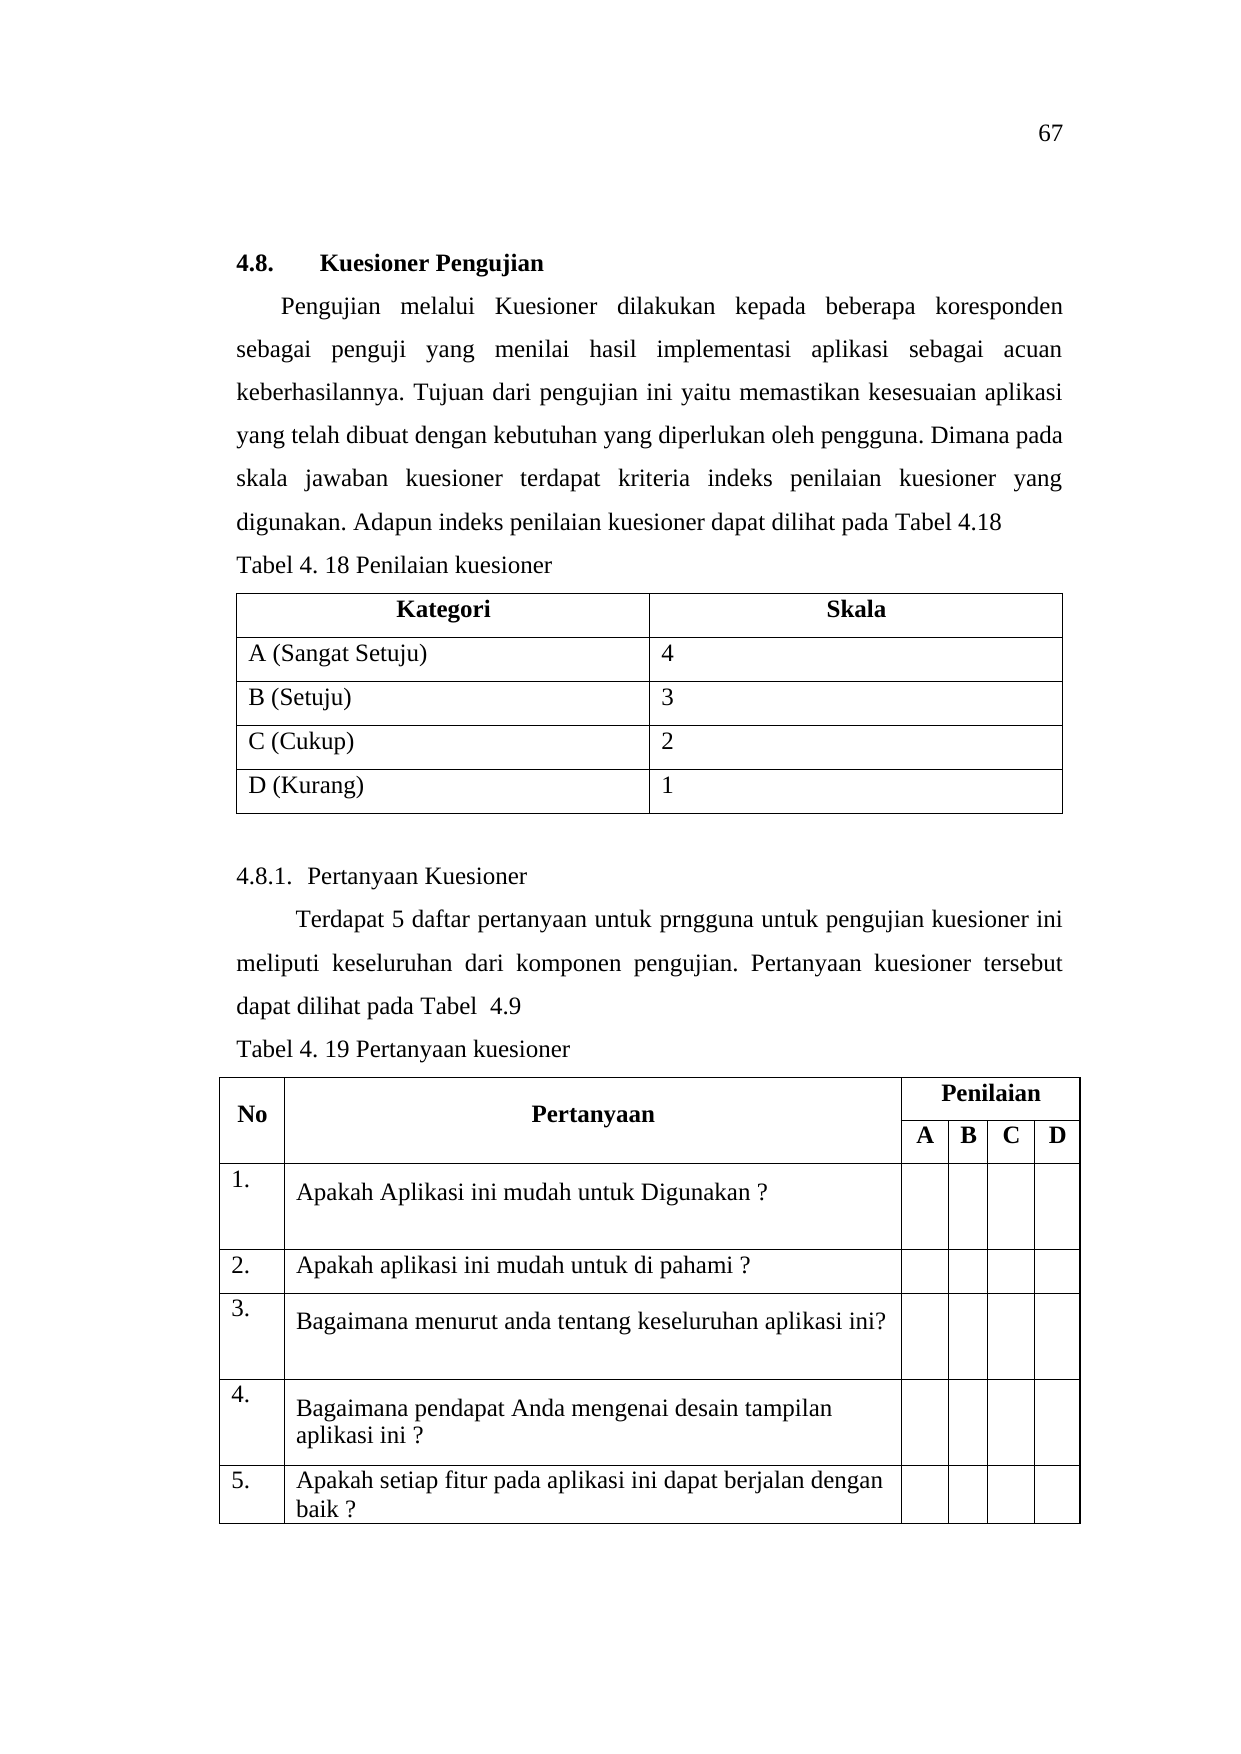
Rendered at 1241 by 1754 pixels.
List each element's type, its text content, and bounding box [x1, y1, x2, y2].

table_cell [902, 1466, 948, 1523]
text Kuesioner Pengujian [236, 248, 1063, 277]
table_header Penilaian [902, 1078, 1079, 1120]
table_cell [902, 1250, 948, 1292]
table_cell [1035, 1380, 1079, 1465]
table_cell B (Setuju) [237, 682, 649, 725]
table_cell Bagaimana menurut anda tentang keseluruhan aplikasi ini? [285, 1294, 901, 1379]
text Pertanyaan Kuesioner [236, 861, 1063, 890]
table_cell 2. [220, 1250, 284, 1292]
table_cell 3 [650, 682, 1062, 725]
table_cell [988, 1250, 1034, 1292]
table_cell A (Sangat Setuju) [237, 638, 649, 681]
table_cell D [1035, 1121, 1079, 1163]
table_header Pertanyaan [285, 1078, 901, 1163]
table_cell [1035, 1466, 1079, 1523]
table_cell Bagaimana pendapat Anda mengenai desain tampilan aplikasi ini ? [285, 1380, 901, 1465]
table_cell Apakah setiap fitur pada aplikasi ini dapat berjalan dengan baik ? [285, 1466, 901, 1523]
table_cell [988, 1380, 1034, 1465]
table_cell [1035, 1164, 1079, 1249]
table_cell C (Cukup) [237, 726, 649, 769]
table_cell [902, 1164, 948, 1249]
table_cell [949, 1466, 987, 1523]
table_cell 1 [650, 770, 1062, 813]
table_header Skala [650, 594, 1062, 637]
table_header No [220, 1078, 284, 1163]
table_cell [1035, 1294, 1079, 1379]
table_cell [988, 1164, 1034, 1249]
table_cell [949, 1164, 987, 1249]
text Pengujian melalui Kuesioner dilakukan kepada beberapa koresponden sebagai penguji yang menilai hasil implementasi aplikasi sebagai acuan keberhasilannya. Tujuan dari pengujian ini yaitu memastikan kesesuaian aplikasi yang telah dibuat dengan kebutuhan yang diperlukan oleh pengguna. Dimana pada skala jawaban kuesioner terdapat kriteria indeks penilaian kuesioner yang digunakan. Adapun indeks penilaian kuesioner dapat dilihat pada Tabel 4.18 [236, 291, 1063, 535]
table_cell [949, 1294, 987, 1379]
table_cell [949, 1250, 987, 1292]
table_cell C [988, 1121, 1034, 1163]
table_cell [988, 1294, 1034, 1379]
table_cell D (Kurang) [237, 770, 649, 813]
table_cell 1. [220, 1164, 284, 1249]
table_cell [1035, 1250, 1079, 1292]
table_cell 4 [650, 638, 1062, 681]
table_cell 4. [220, 1380, 284, 1465]
table_cell [949, 1380, 987, 1465]
table_cell [988, 1466, 1034, 1523]
table_cell [902, 1294, 948, 1379]
table_cell A [902, 1121, 948, 1163]
table_cell 2 [650, 726, 1062, 769]
text Terdapat 5 daftar pertanyaan untuk prngguna untuk pengujian kuesioner ini meliputi keseluruhan dari komponen pengujian. Pertanyaan kuesioner tersebut dapat dilihat pada Tabel 4.9 [236, 904, 1063, 1019]
table_cell B [949, 1121, 987, 1163]
table_cell [902, 1380, 948, 1465]
text Tabel 4. 18 Penilaian kuesioner [236, 550, 1063, 578]
table_cell 5. [220, 1466, 284, 1523]
table_cell 3. [220, 1294, 284, 1379]
table_header Kategori [237, 594, 649, 637]
table_cell Apakah aplikasi ini mudah untuk di pahami ? [285, 1250, 901, 1292]
text Tabel 4. 19 Pertanyaan kuesioner [236, 1034, 1063, 1063]
table_cell Apakah Aplikasi ini mudah untuk Digunakan ? [285, 1164, 901, 1249]
